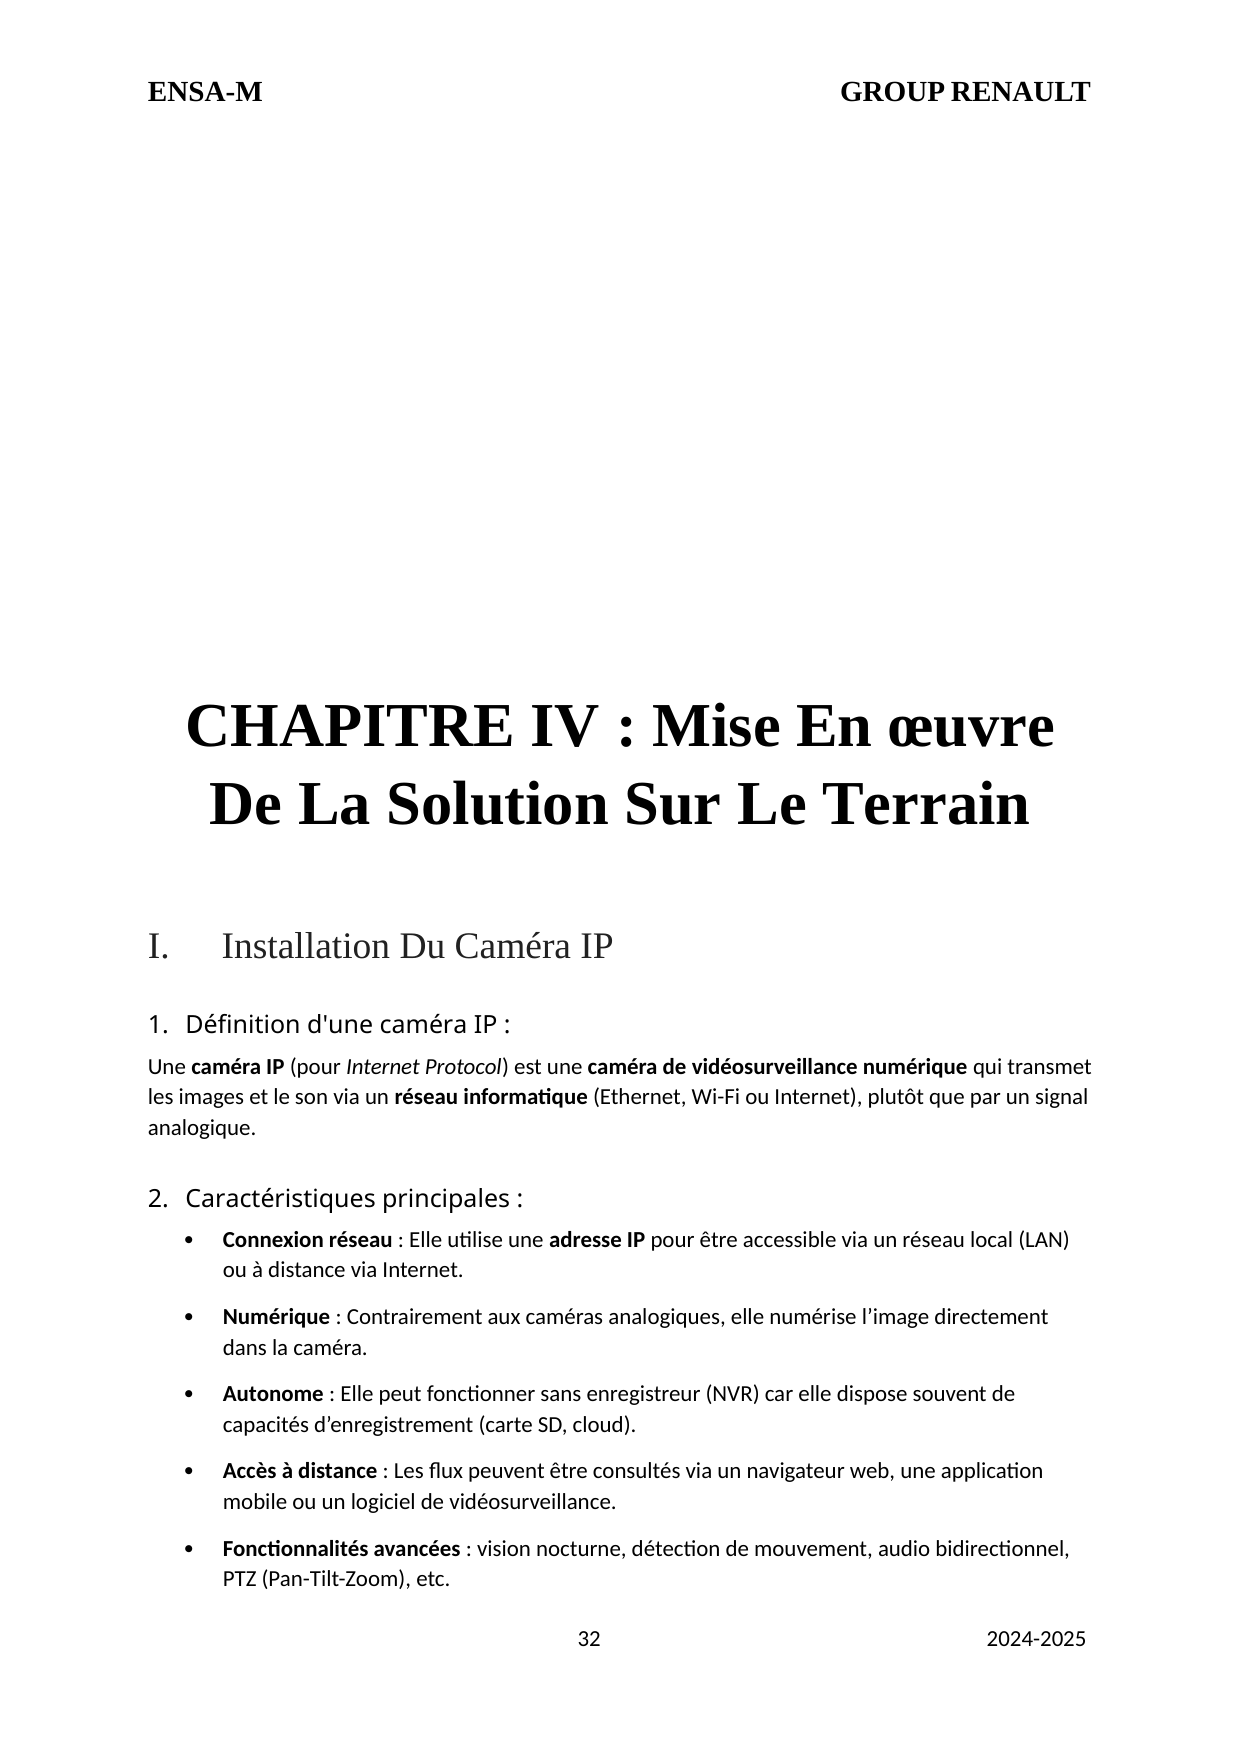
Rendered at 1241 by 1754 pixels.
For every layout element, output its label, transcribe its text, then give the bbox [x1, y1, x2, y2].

subtitle Définition d'une caméra IP : [148, 1007, 1093, 1041]
list Fonctionnalités avancées : vision nocturne, détection de mouvement, audio bidirectionnel, PTZ (Pan-Tilt-Zoom), etc. [185, 1534, 1093, 1592]
list Autonome : Elle peut fonctionner sans enregistreur (NVR) car elle dispose souvent de capacités d’enregistrement (carte SD, cloud). [185, 1379, 1093, 1438]
subtitle Caractéristiques principales : [148, 1180, 1093, 1214]
subtitle Installation Du Caméra IP [148, 923, 1093, 966]
subtitle CHAPITRE IV : Mise En œuvre De La Solution Sur Le Terrain [148, 688, 1093, 838]
list Accès à distance : Les flux peuvent être consultés via un navigateur web, une application mobile ou un logiciel de vidéosurveillance. [185, 1457, 1093, 1515]
list Numérique : Contrairement aux caméras analogiques, elle numérise l’image directement dans la caméra. [185, 1302, 1093, 1361]
list Connexion réseau : Elle utilise une adresse IP pour être accessible via un réseau local (LAN) ou à distance via Internet. [185, 1225, 1093, 1284]
text Une caméra IP (pour Internet Protocol) est une caméra de vidéosurveillance numérique qui transmet les images et le son via un réseau informatique (Ethernet, Wi-Fi ou Internet), plutôt que par un signal analogique. [148, 1052, 1093, 1141]
